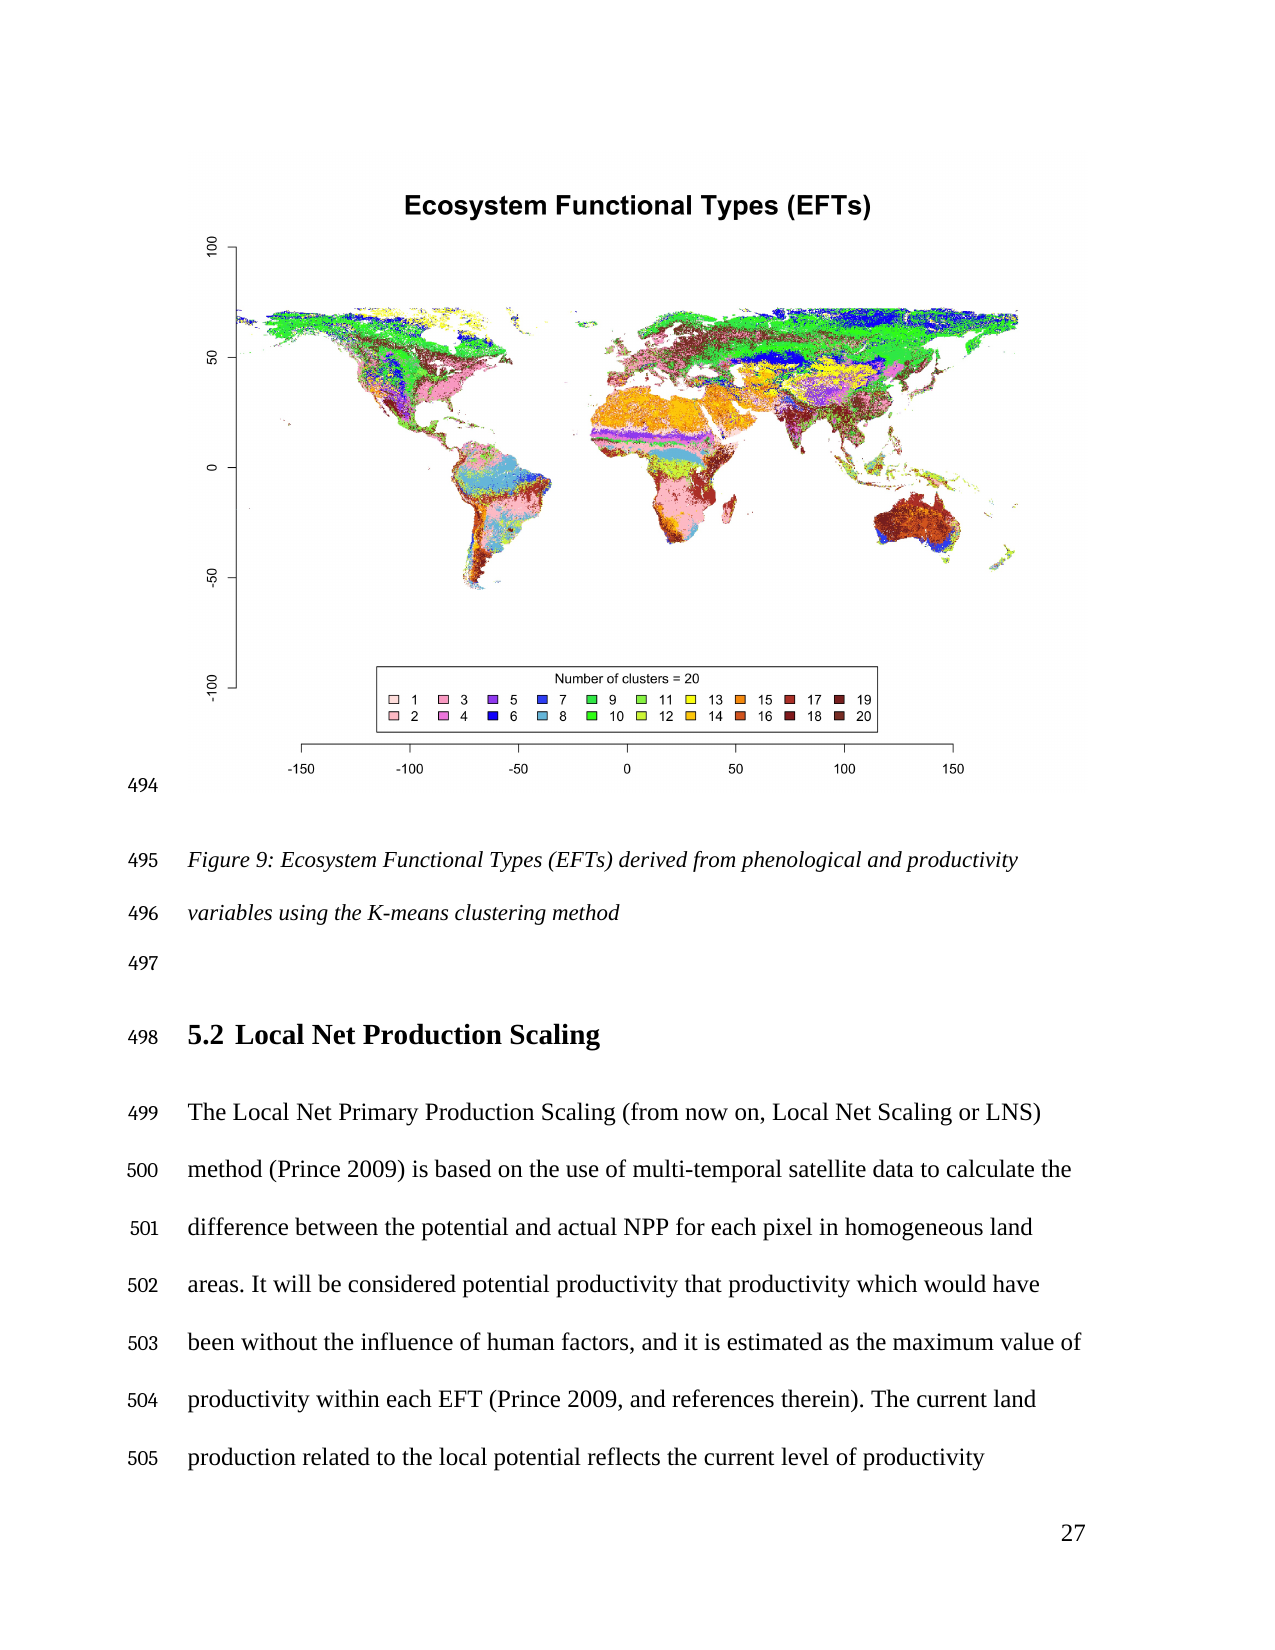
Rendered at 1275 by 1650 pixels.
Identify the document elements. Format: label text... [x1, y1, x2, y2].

picture [187, 150, 1088, 793]
subtitle Local Net Production Scaling [187, 1017, 1087, 1051]
text Figure 9: Ecosystem Functional Types (EFTs) derived from phenological and productivity variables using the K-means clustering method [187, 847, 1087, 926]
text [187, 1097, 1087, 1471]
